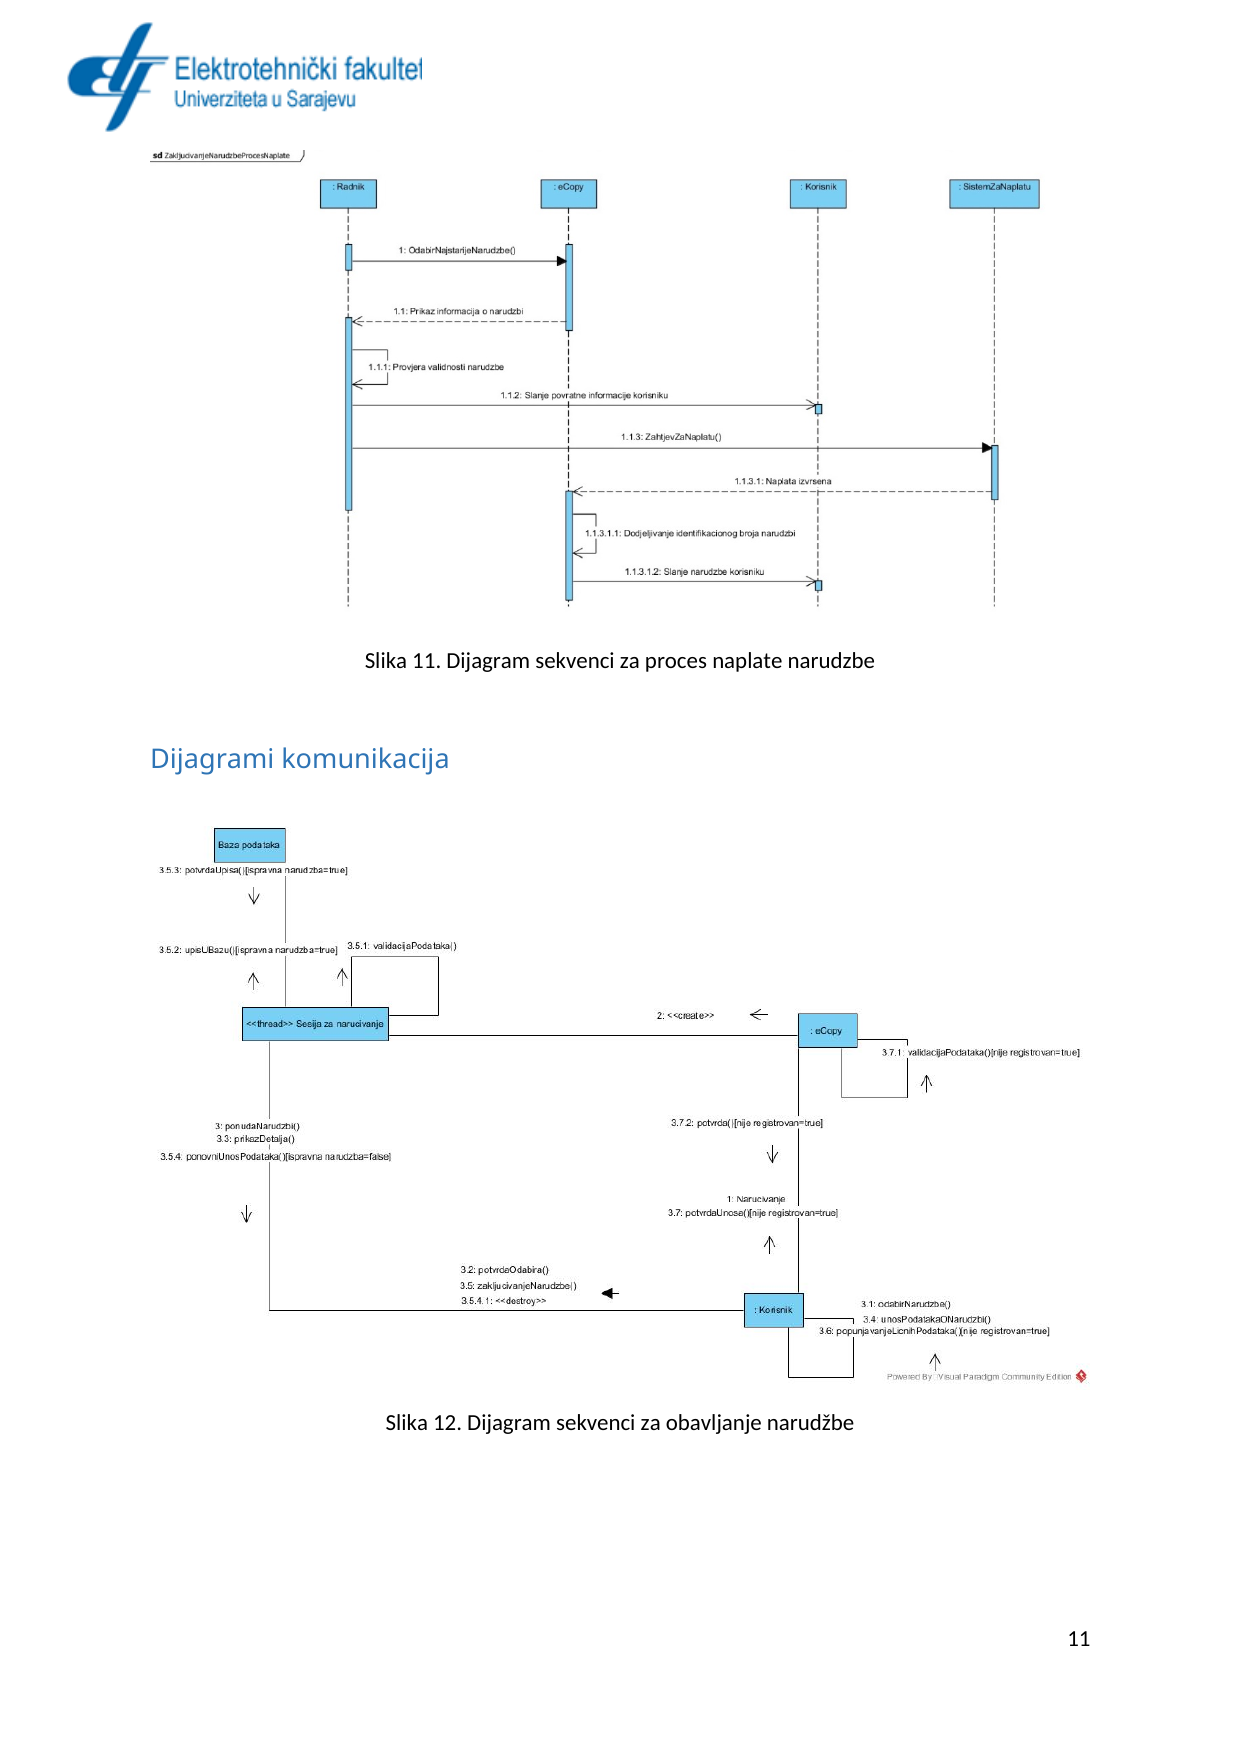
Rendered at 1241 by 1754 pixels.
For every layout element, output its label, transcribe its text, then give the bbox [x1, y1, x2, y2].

picture [61, 18, 422, 141]
text Slika 12. Dijagram sekvenci za obavljanje narudžbe [150, 1408, 1090, 1436]
picture [150, 150, 1091, 627]
subtitle Dijagrami komunikacija [150, 740, 1090, 777]
picture [150, 826, 1091, 1390]
text Slika 11. Dijagram sekvenci za proces naplate narudzbe [150, 646, 1090, 674]
